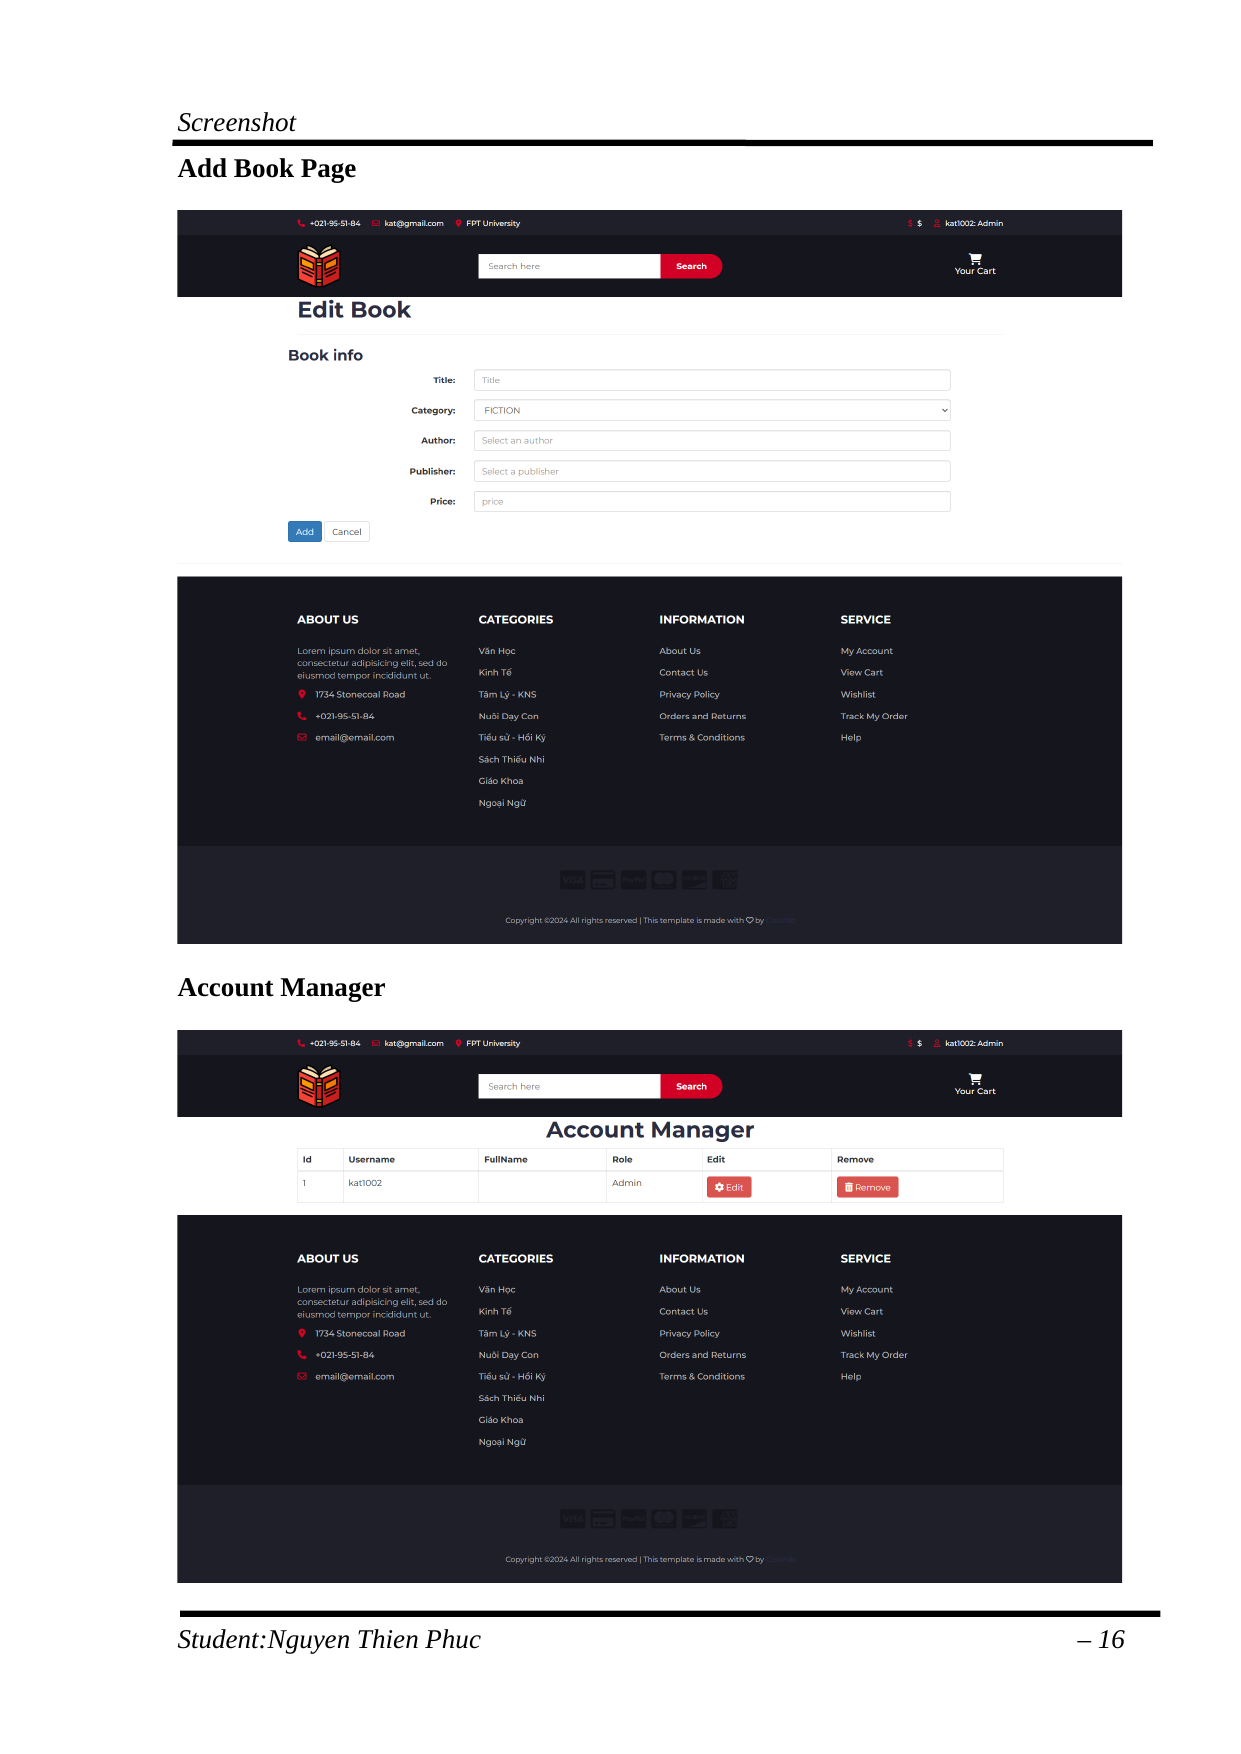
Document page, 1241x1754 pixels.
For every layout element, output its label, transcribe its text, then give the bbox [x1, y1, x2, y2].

picture [177, 210, 1123, 944]
text Add Book Page [177, 152, 1122, 183]
text Account Manager [177, 972, 1122, 1003]
picture [177, 1030, 1123, 1583]
